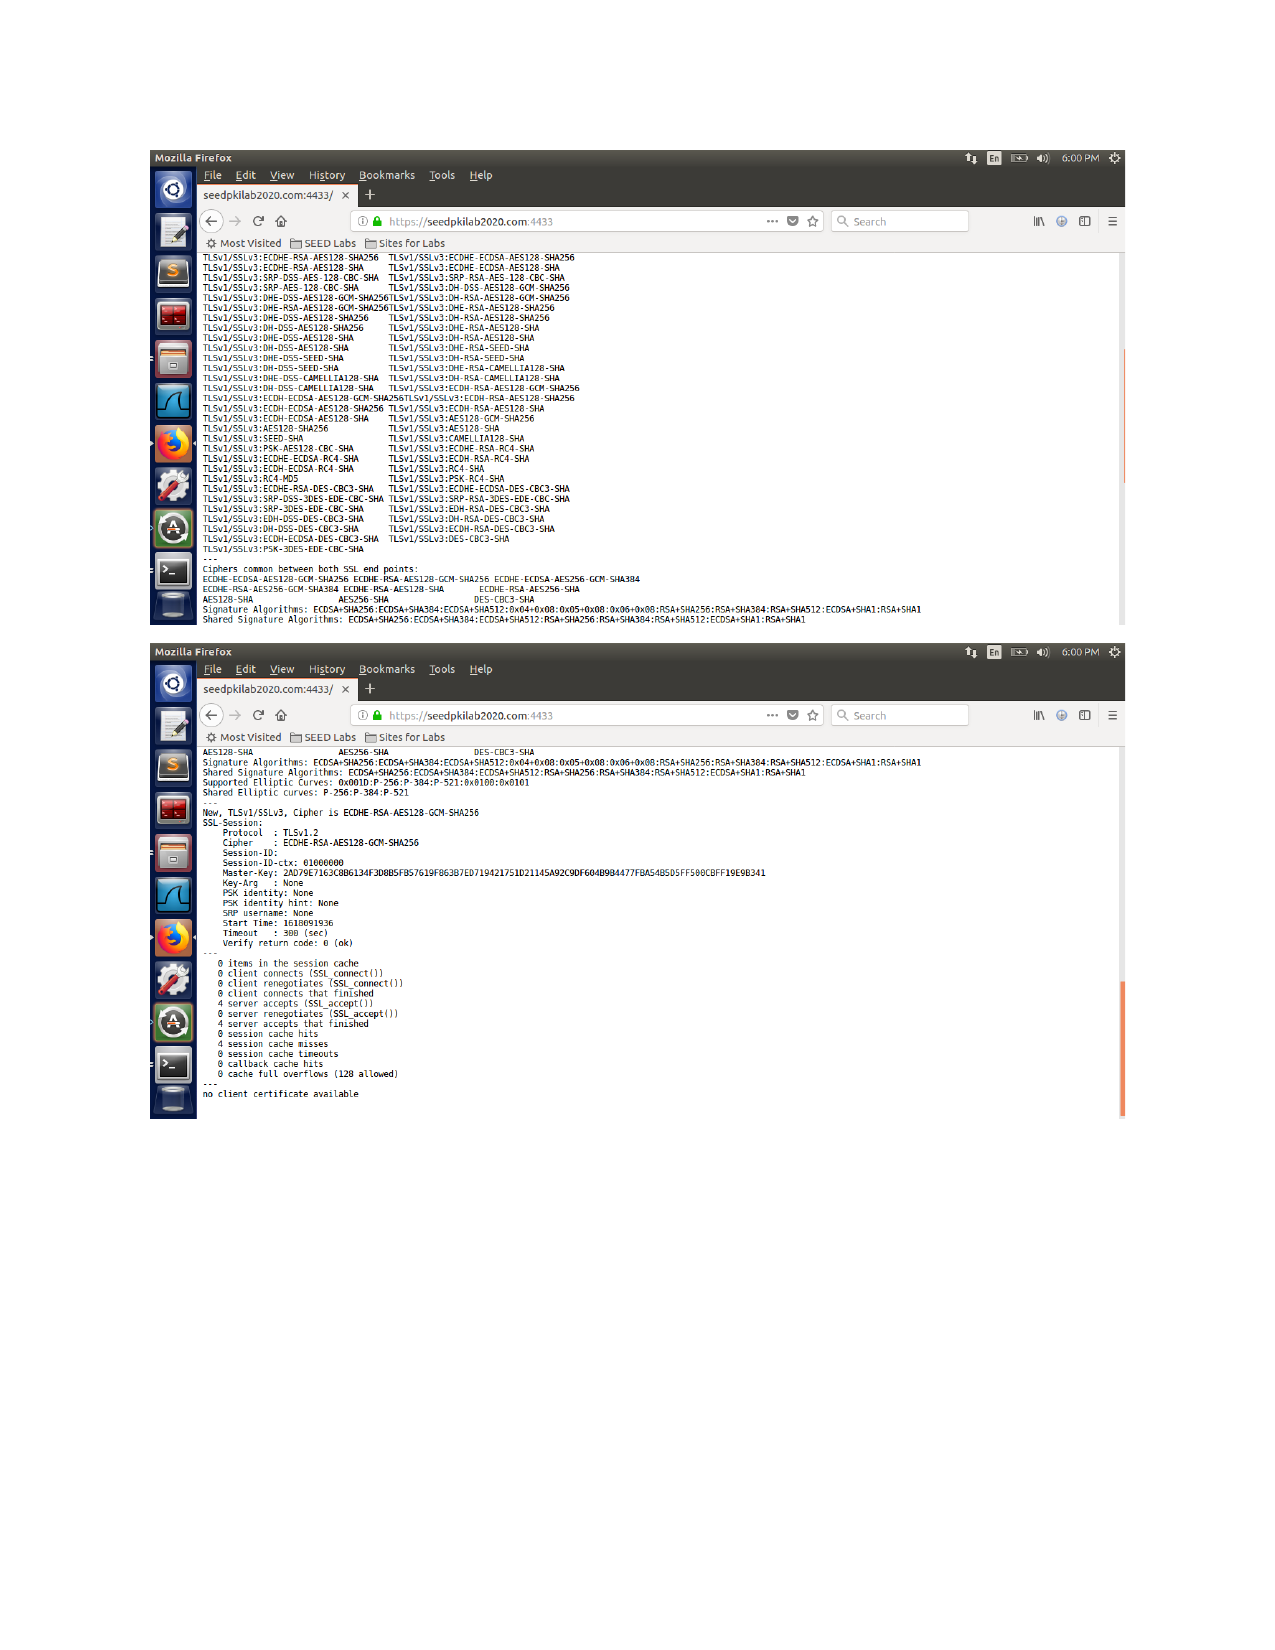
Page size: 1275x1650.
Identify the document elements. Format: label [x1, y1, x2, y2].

picture [150, 643, 1125, 1119]
picture [150, 150, 1125, 625]
